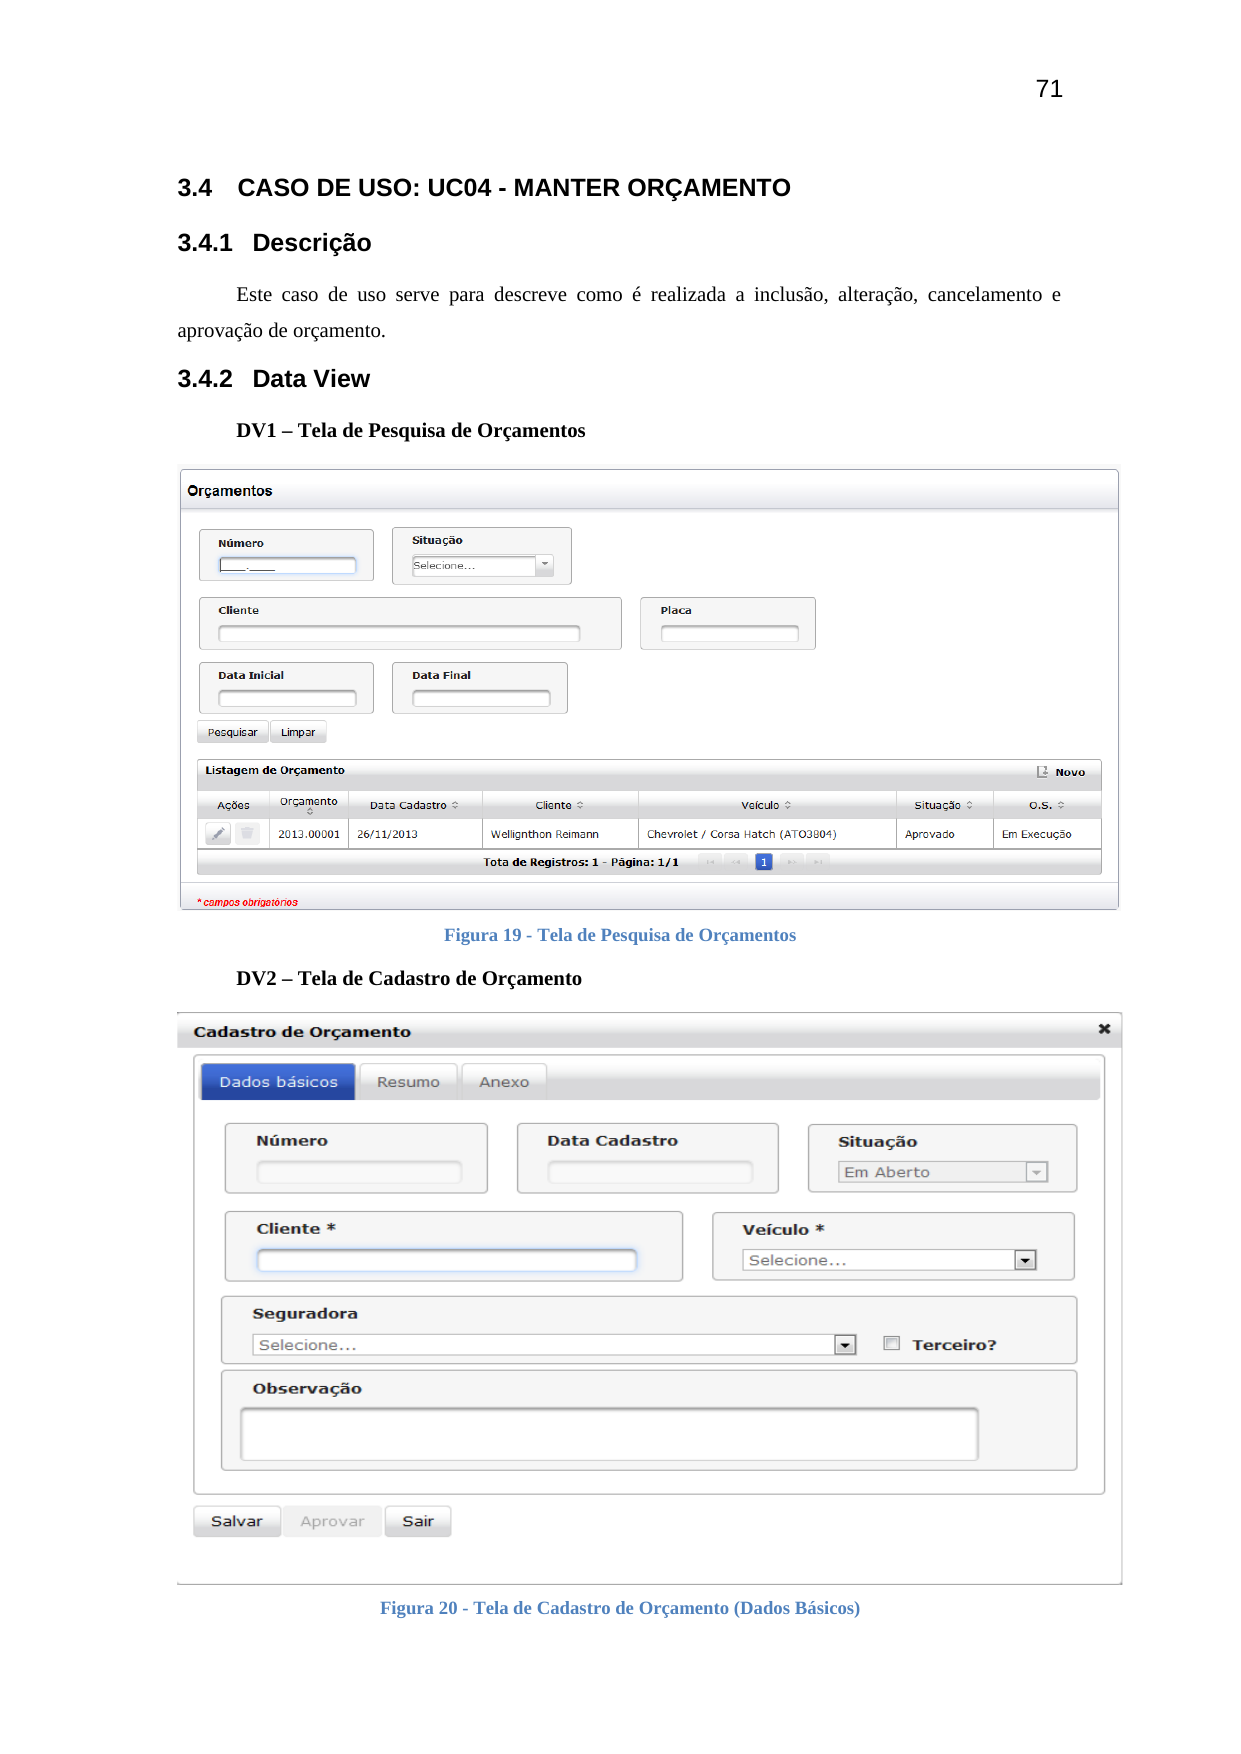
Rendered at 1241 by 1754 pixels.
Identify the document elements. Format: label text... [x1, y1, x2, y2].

text Caso de Uso: UC04 - Manter Orçamento [177, 172, 1063, 201]
picture [177, 464, 1121, 911]
text Descrição [177, 228, 1063, 257]
text DV2 – Tela de Cadastro de Orçamento [236, 966, 1063, 990]
text DV1 – Tela de Pesquisa de Orçamentos [236, 418, 1063, 442]
text Data View [177, 364, 1063, 393]
picture [177, 1012, 1123, 1585]
text Este caso de uso serve para descreve como é realizada a inclusão, alteração, cancelamento e aprovação de orçamento. [177, 282, 1063, 342]
